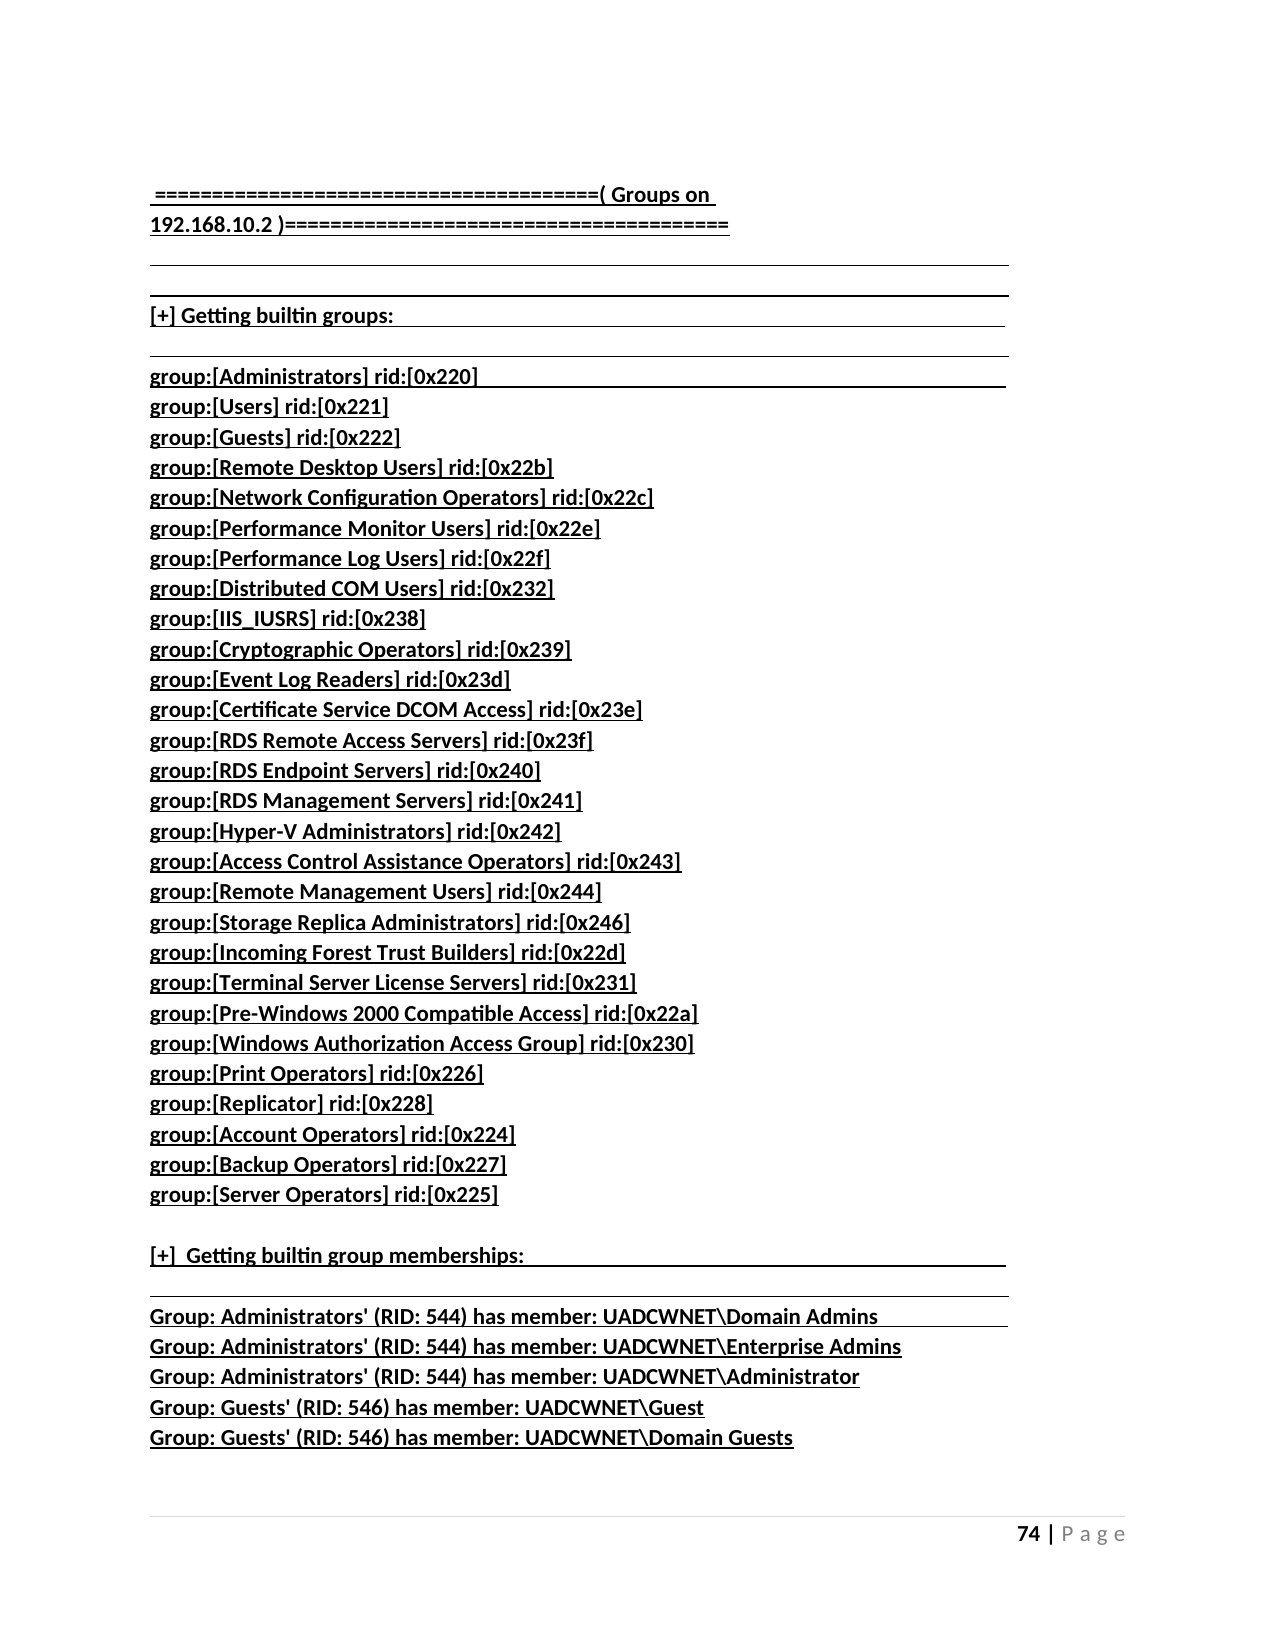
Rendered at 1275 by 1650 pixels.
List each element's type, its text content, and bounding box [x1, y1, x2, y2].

text group:[Event Log Readers] rid:[0x23d] [149, 665, 1008, 693]
text group:[Backup Operators] rid:[0x227] [149, 1150, 1008, 1178]
text group:[Users] rid:[0x221] [149, 392, 1008, 420]
text group:[Storage Replica Administrators] rid:[0x246] [149, 908, 1008, 936]
text group:[Windows Authorization Access Group] rid:[0x230] [149, 1029, 1008, 1057]
text group:[Network Configuration Operators] rid:[0x22c] [149, 483, 1008, 511]
text group:[Pre-Windows 2000 Compatible Access] rid:[0x22a] [149, 999, 1008, 1027]
text group:[RDS Endpoint Servers] rid:[0x240] [149, 756, 1008, 784]
text [+] Getting builtin groups: [149, 301, 1008, 329]
text group:[Guests] rid:[0x222] [149, 423, 1008, 451]
text group:[Remote Management Users] rid:[0x244] [149, 877, 1008, 905]
text =======================================( Groups on 192.168.10.2 )======================================= [149, 180, 1008, 238]
text group:[Certificate Service DCOM Access] rid:[0x23e] [149, 696, 1008, 723]
text group:[Terminal Server License Servers] rid:[0x231] [149, 968, 1008, 996]
text Group: Administrators' (RID: 544) has member: UADCWNET\Domain Admins [149, 1302, 1008, 1326]
text group:[Cryptographic Operators] rid:[0x239] [149, 635, 1008, 663]
text group:[RDS Remote Access Servers] rid:[0x23f] [149, 726, 1008, 754]
text group:[Distributed COM Users] rid:[0x232] [149, 574, 1008, 602]
text Group: Administrators' (RID: 544) has member: UADCWNET\Administrator [149, 1362, 1008, 1390]
text [+] Getting builtin group memberships: [149, 1241, 1008, 1269]
text group:[Administrators] rid:[0x220] [149, 362, 1008, 390]
text group:[Server Operators] rid:[0x225] [149, 1181, 1008, 1208]
text Group: Administrators' (RID: 544) has member: UADCWNET\Enterprise Admins [149, 1332, 1008, 1360]
text group:[Remote Desktop Users] rid:[0x22b] [149, 453, 1008, 481]
text group:[Performance Log Users] rid:[0x22f] [149, 544, 1008, 572]
text group:[Access Control Assistance Operators] rid:[0x243] [149, 847, 1008, 875]
text group:[Account Operators] rid:[0x224] [149, 1120, 1008, 1148]
text group:[IIS_IUSRS] rid:[0x238] [149, 604, 1008, 633]
text group:[Incoming Forest Trust Builders] rid:[0x22d] [149, 938, 1008, 966]
text group:[Replicator] rid:[0x228] [149, 1089, 1008, 1118]
text group:[Hyper-V Administrators] rid:[0x242] [149, 817, 1008, 845]
text group:[Print Operators] rid:[0x226] [149, 1059, 1008, 1087]
text group:[Performance Monitor Users] rid:[0x22e] [149, 514, 1008, 542]
text group:[RDS Management Servers] rid:[0x241] [149, 786, 1008, 814]
text Group: Guests' (RID: 546) has member: UADCWNET\Domain Guests [149, 1423, 1008, 1451]
text Group: Guests' (RID: 546) has member: UADCWNET\Guest [149, 1393, 1008, 1421]
